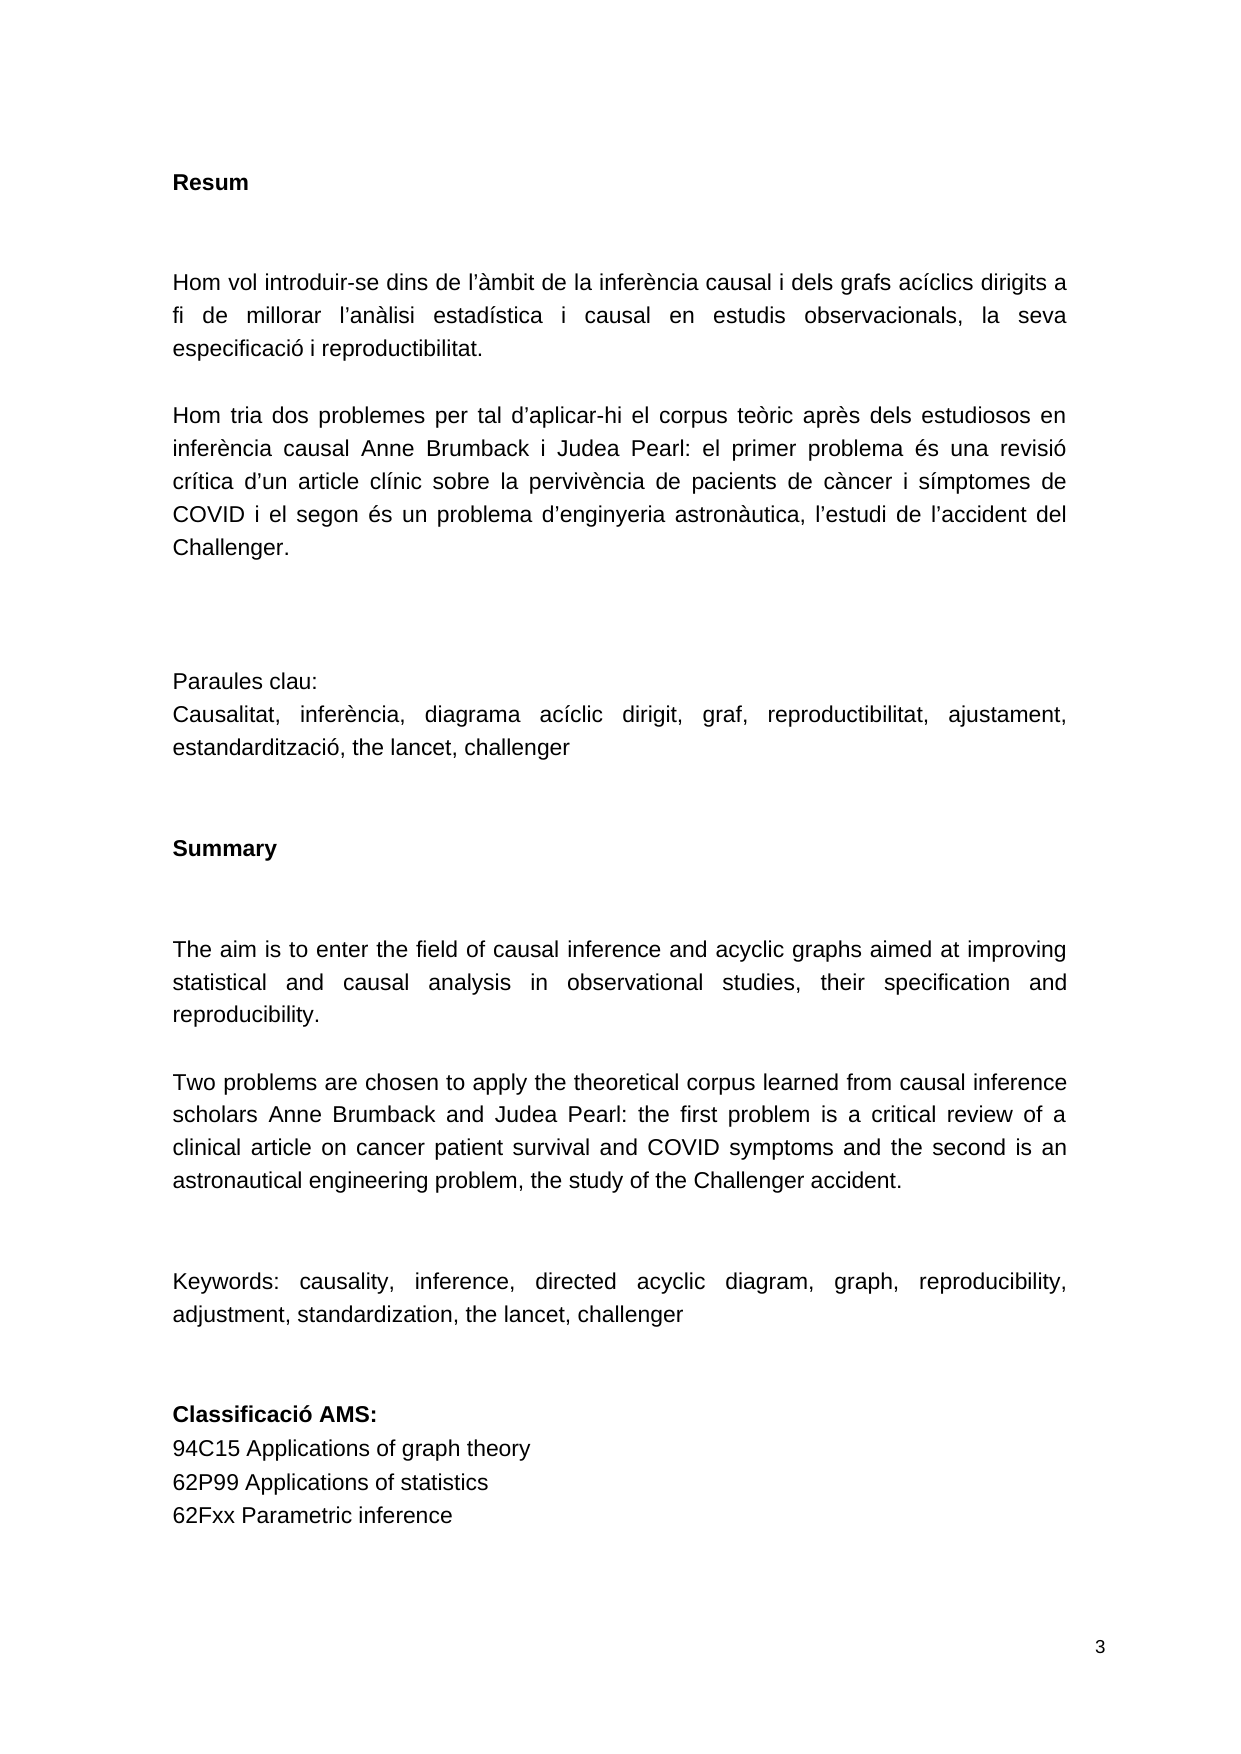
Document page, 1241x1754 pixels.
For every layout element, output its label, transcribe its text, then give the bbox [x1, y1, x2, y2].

text Summary [172, 835, 1068, 861]
text 62P99 Applications of statistics [172, 1468, 1068, 1495]
text Classificació AMS: [172, 1401, 1068, 1428]
text Hom vol introduir-se dins de l’àmbit de la inferència causal i dels grafs acíclics dirigits a fi de millorar l’anàlisi estadística i causal en estudis observacionals, la seva especificació i reproductibilitat. [172, 269, 1068, 361]
text 94C15 Applications of graph theory [172, 1435, 1068, 1461]
text 62Fxx Parametric inference [172, 1502, 1068, 1528]
text Keywords: causality, inference, directed acyclic diagram, graph, reproducibility, adjustment, standardization, the lancet, challenger [172, 1268, 1068, 1327]
text The aim is to enter the field of causal inference and acyclic graphs aimed at improving statistical and causal analysis in observational studies, their specification and reproducibility. [172, 936, 1068, 1028]
text Hom tria dos problemes per tal d’aplicar-hi el corpus teòric après dels estudiosos en inferència causal Anne Brumback i Judea Pearl: el primer problema és una revisió crítica d’un article clínic sobre la pervivència de pacients de càncer i símptomes de COVID i el segon és un problema d’enginyeria astronàutica, l’estudi de l’accident del Challenger. [172, 402, 1068, 560]
text Two problems are chosen to apply the theoretical corpus learned from causal inference scholars Anne Brumback and Judea Pearl: the first problem is a critical review of a clinical article on cancer patient survival and COVID symptoms and the second is an astronautical engineering problem, the study of the Challenger accident. [172, 1068, 1068, 1194]
text Paraules clau: [172, 668, 1068, 694]
text Causalitat, inferència, diagrama acíclic dirigit, graf, reproductibilitat, ajustament, estandardització, the lancet, challenger [172, 701, 1068, 761]
text Resum [172, 168, 1068, 195]
